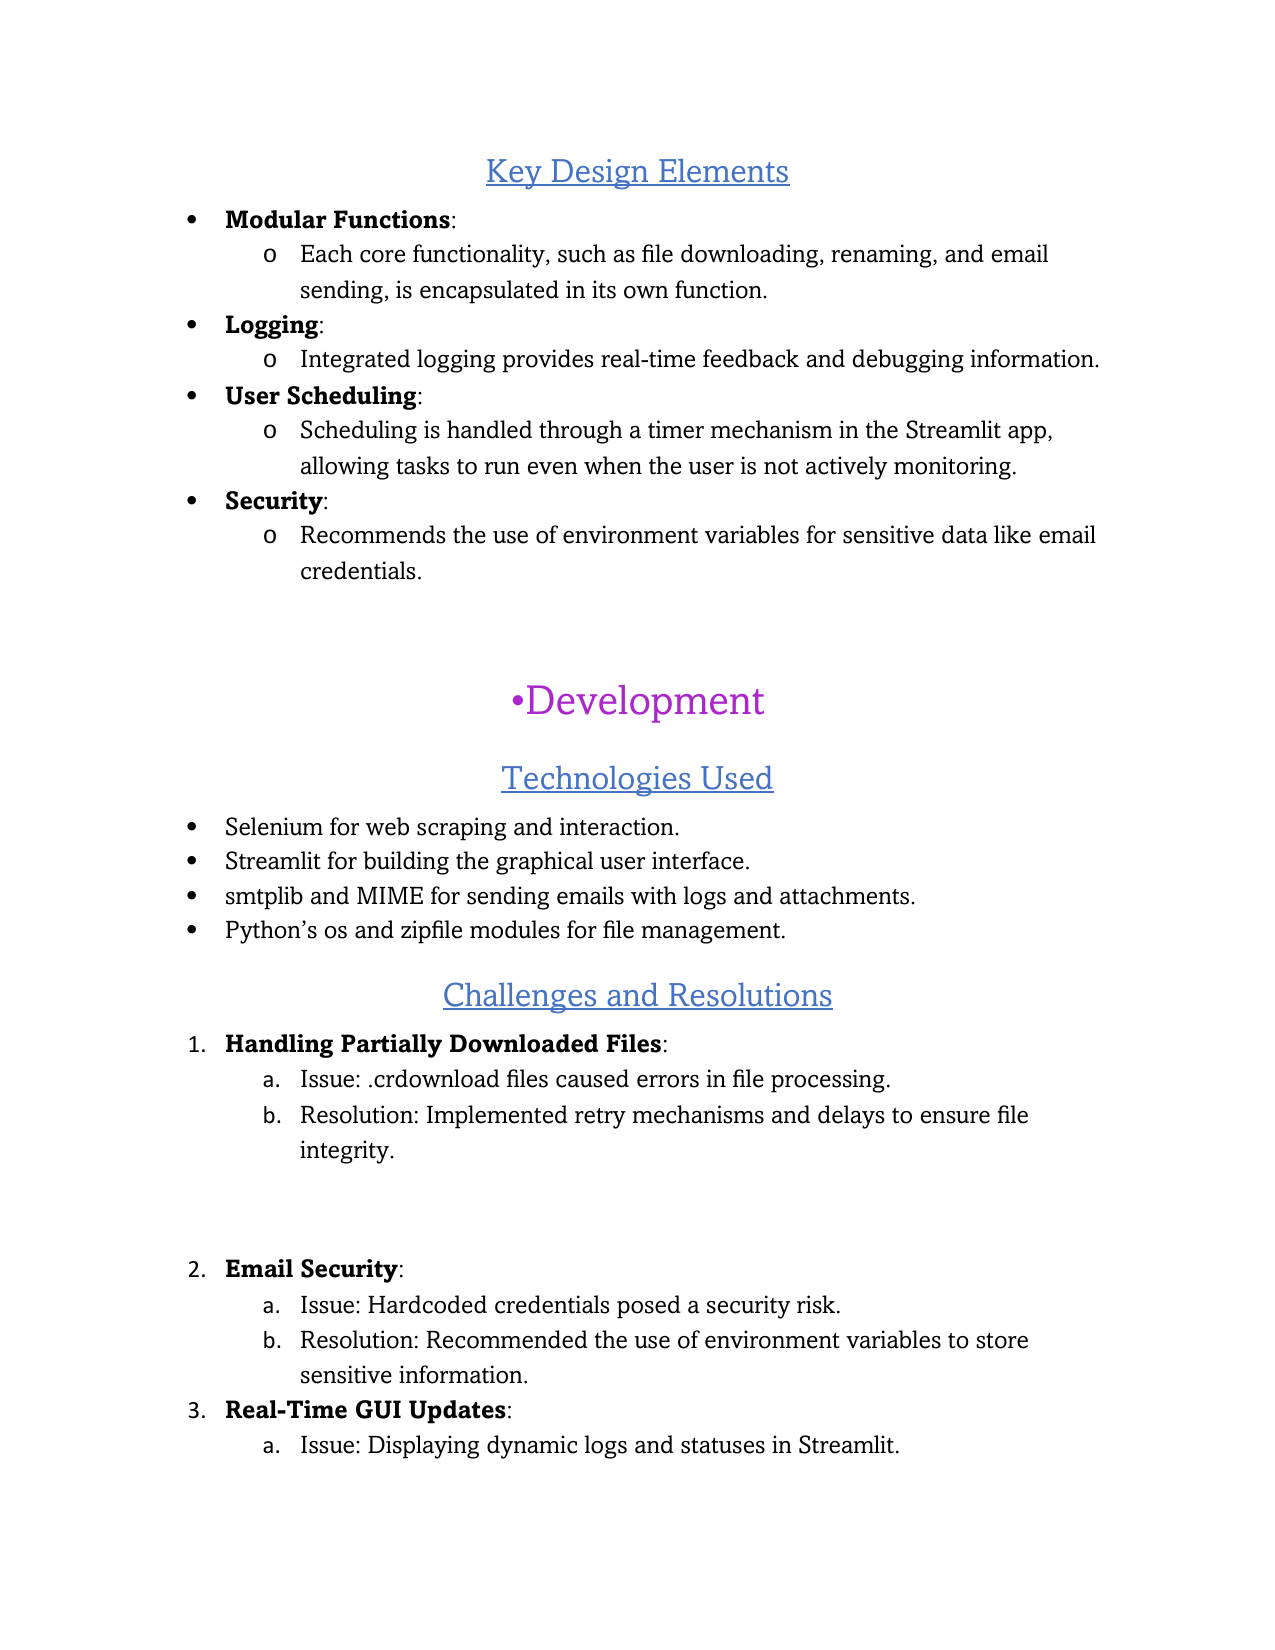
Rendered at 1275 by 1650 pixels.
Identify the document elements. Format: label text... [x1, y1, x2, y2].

list smtplib and MIME for sending emails with logs and attachments. [187, 880, 1125, 910]
list Recommends the use of environment variables for sensitive data like email credentials. [262, 519, 1125, 586]
subtitle •Development [150, 674, 1125, 724]
list Logging: [187, 309, 1125, 339]
list Streamlit for building the graphical user interface. [187, 846, 1125, 876]
subtitle Key Design Elements [150, 150, 1125, 190]
list Integrated logging provides real-time feedback and debugging information. [262, 344, 1125, 375]
list Resolution: Implemented retry mechanisms and delays to ensure file integrity. [262, 1099, 1125, 1164]
subtitle Technologies Used [150, 757, 1125, 797]
list Issue: .crdownload files caused errors in file processing. [262, 1064, 1125, 1094]
list Selenium for web scraping and interaction. [187, 811, 1125, 841]
subtitle Challenges and Resolutions [150, 974, 1125, 1014]
list Resolution: Recommended the use of environment variables to store sensitive information. [262, 1324, 1125, 1389]
list Real-Time GUI Updates: [187, 1394, 1125, 1425]
list Security: [187, 485, 1125, 515]
list Modular Functions: [187, 204, 1125, 234]
list Python’s os and zipfile modules for file management. [187, 915, 1125, 945]
list Issue: Hardcoded credentials posed a security risk. [262, 1289, 1125, 1320]
list Issue: Displaying dynamic logs and statuses in Streamlit. [262, 1429, 1125, 1460]
list Scheduling is handled through a timer mechanism in the Streamlit app, allowing tasks to run even when the user is not actively monitoring. [262, 414, 1125, 481]
list Handling Partially Downloaded Files: [187, 1028, 1125, 1059]
list Email Security: [187, 1254, 1125, 1284]
list User Scheduling: [187, 380, 1125, 410]
list Each core functionality, such as file downloading, renaming, and email sending, is encapsulated in its own function. [262, 239, 1125, 305]
